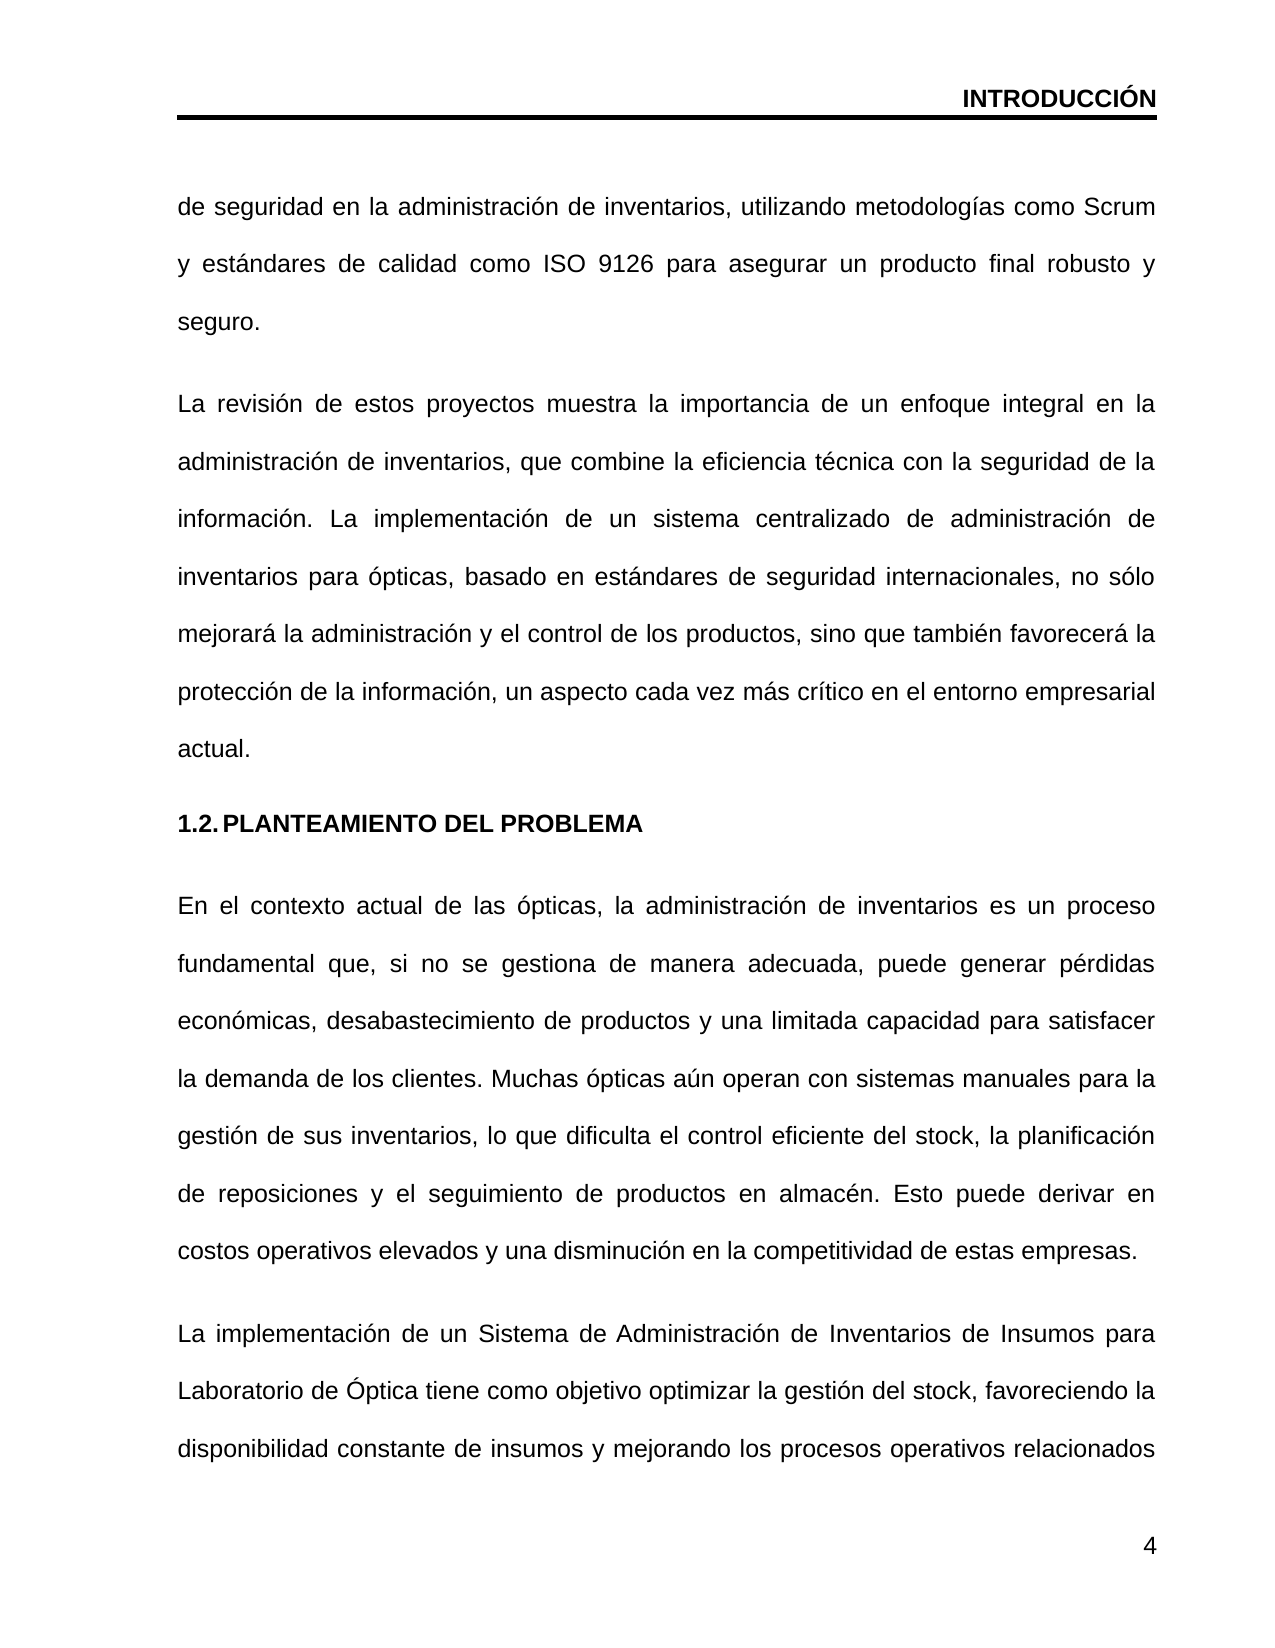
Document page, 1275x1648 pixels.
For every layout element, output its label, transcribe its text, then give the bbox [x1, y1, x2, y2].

text En el contexto actual de las ópticas, la administración de inventarios es un proceso fundamental que, si no se gestiona de manera adecuada, puede generar pérdidas económicas, desabastecimiento de productos y una limitada capacidad para satisfacer la demanda de los clientes. Muchas ópticas aún operan con sistemas manuales para la gestión de sus inventarios, lo que dificulta el control eficiente del stock, la planificación de reposiciones y el seguimiento de productos en almacén. Esto puede derivar en costos operativos elevados y una disminución en la competitividad de estas empresas. [177, 891, 1157, 1265]
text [177, 192, 1157, 336]
subtitle Planteamiento Del Problema [177, 809, 1157, 837]
text La revisión de estos proyectos muestra la importancia de un enfoque integral en la administración de inventarios, que combine la eficiencia técnica con la seguridad de la información. La implementación de un sistema centralizado de administración de inventarios para ópticas, basado en estándares de seguridad internacionales, no sólo mejorará la administración y el control de los productos, sino que también favorecerá la protección de la información, un aspecto cada vez más crítico en el entorno empresarial actual. [177, 389, 1157, 763]
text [177, 1319, 1157, 1462]
